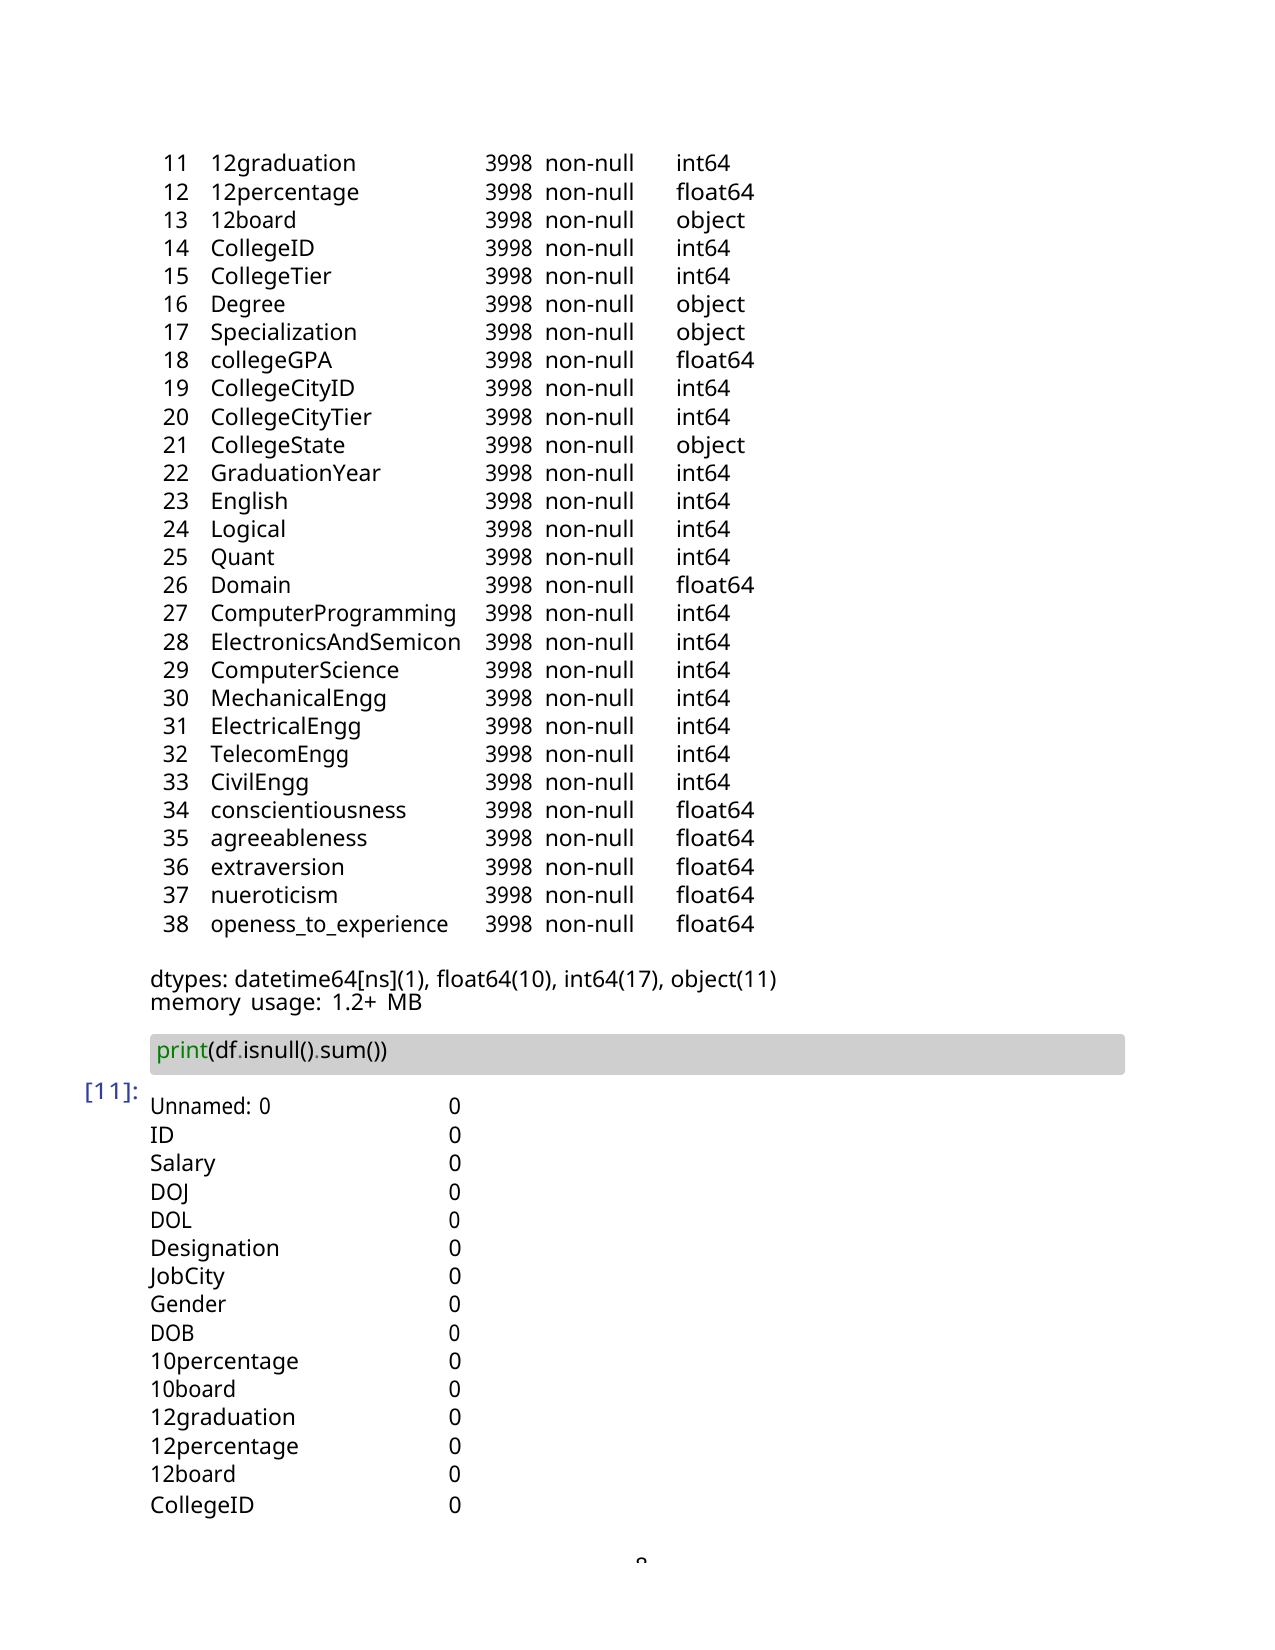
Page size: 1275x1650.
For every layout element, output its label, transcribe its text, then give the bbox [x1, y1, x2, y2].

text DOL 0 [150, 1206, 1137, 1234]
text 12graduation 0 [150, 1403, 1137, 1432]
table_cell 12 12percentage [158, 179, 473, 207]
text 10board 0 [150, 1375, 1137, 1403]
table_cell non-null [539, 826, 658, 854]
table_cell non-null [539, 348, 658, 376]
text DOB 0 [150, 1319, 1137, 1347]
table_cell 3998 [473, 320, 538, 348]
table_cell non-null [539, 235, 658, 263]
text Salary 0 [150, 1149, 1137, 1177]
table_cell int64 [658, 489, 764, 517]
table_cell non-null [539, 264, 658, 292]
table_header 11 12graduation [158, 150, 473, 179]
table_cell 3998 [473, 714, 538, 742]
table_cell non-null [539, 910, 658, 939]
table_cell non-null [539, 685, 658, 713]
table_cell 21 CollegeState [158, 432, 473, 460]
table_cell 3998 [473, 629, 538, 657]
table_cell 3998 [473, 432, 538, 460]
table_cell object [658, 432, 764, 460]
table_cell 24 Logical [158, 517, 473, 545]
table_cell non-null [539, 376, 658, 404]
table_cell 20 CollegeCityTier [158, 404, 473, 432]
table_cell 3998 [473, 854, 538, 882]
table_cell 36 extraversion [158, 854, 473, 882]
table_cell non-null [539, 854, 658, 882]
table_cell int64 [658, 657, 764, 685]
table_header int64 [658, 150, 764, 179]
table_cell 31 ElectricalEngg [158, 714, 473, 742]
text DOJ 0 [150, 1177, 1137, 1206]
text Gender 0 [150, 1290, 1137, 1319]
table_cell object [658, 207, 764, 235]
table_cell 3998 [473, 770, 538, 798]
table_cell float64 [658, 348, 764, 376]
table_cell int64 [658, 545, 764, 573]
table_cell int64 [658, 601, 764, 629]
table_cell 3998 [473, 657, 538, 685]
table_cell int64 [658, 264, 764, 292]
table_cell int64 [658, 517, 764, 545]
table_cell 3998 [473, 573, 538, 601]
table_cell non-null [539, 742, 658, 770]
table_cell 15 CollegeTier [158, 264, 473, 292]
table_cell 3998 [473, 348, 538, 376]
table_cell non-null [539, 601, 658, 629]
table_cell 34 conscientiousness [158, 798, 473, 826]
table_cell float64 [658, 179, 764, 207]
text [11]: [84, 1031, 144, 1106]
table_cell 14 CollegeID [158, 235, 473, 263]
table_cell non-null [539, 489, 658, 517]
table_cell 27 ComputerProgramming [158, 601, 473, 629]
table_cell 18 collegeGPA [158, 348, 473, 376]
table_cell 13 12board [158, 207, 473, 235]
table_cell non-null [539, 882, 658, 910]
table_cell 3998 [473, 798, 538, 826]
table_cell float64 [658, 826, 764, 854]
table_cell 3998 [473, 826, 538, 854]
table_cell float64 [658, 882, 764, 910]
table_cell int64 [658, 714, 764, 742]
table_cell 3998 [473, 179, 538, 207]
table_cell non-null [539, 714, 658, 742]
table_cell 25 Quant [158, 545, 473, 573]
table_cell 3998 [473, 742, 538, 770]
table_cell int64 [658, 770, 764, 798]
table_cell 19 CollegeCityID [158, 376, 473, 404]
table_cell 3998 [473, 882, 538, 910]
table_cell 32 TelecomEngg [158, 742, 473, 770]
table_cell int64 [658, 742, 764, 770]
table_header 3998 [473, 150, 538, 179]
text Designation 0 [150, 1234, 1137, 1262]
table_cell 30 MechanicalEngg [158, 685, 473, 713]
text 12percentage 0 [150, 1432, 1137, 1460]
table_cell int64 [658, 376, 764, 404]
table_cell object [658, 320, 764, 348]
table_cell 3998 [473, 235, 538, 263]
table_cell 38 openess_to_experience [158, 910, 473, 939]
table_cell 3998 [473, 685, 538, 713]
text 12board 0 [150, 1460, 1137, 1488]
table_cell 26 Domain [158, 573, 473, 601]
table_cell 3998 [473, 545, 538, 573]
table_cell non-null [539, 517, 658, 545]
table_cell object [658, 292, 764, 320]
table_cell non-null [539, 432, 658, 460]
table_cell non-null [539, 207, 658, 235]
table_cell 28 ElectronicsAndSemicon [158, 629, 473, 657]
table_cell int64 [658, 235, 764, 263]
table_cell 3998 [473, 404, 538, 432]
table_cell float64 [658, 854, 764, 882]
table_cell non-null [539, 179, 658, 207]
table_cell float64 [658, 910, 764, 939]
table_cell 3998 [473, 489, 538, 517]
table_cell 37 nueroticism [158, 882, 473, 910]
table_cell float64 [658, 798, 764, 826]
table_cell non-null [539, 657, 658, 685]
table_cell non-null [539, 320, 658, 348]
table_cell non-null [539, 798, 658, 826]
table_cell non-null [539, 770, 658, 798]
table_cell 3998 [473, 264, 538, 292]
table_cell 17 Specialization [158, 320, 473, 348]
table_cell 22 GraduationYear [158, 460, 473, 488]
table_cell int64 [658, 685, 764, 713]
table_cell 29 ComputerScience [158, 657, 473, 685]
table_cell 3998 [473, 517, 538, 545]
table_cell non-null [539, 292, 658, 320]
table_cell non-null [539, 545, 658, 573]
table_cell int64 [658, 629, 764, 657]
table_cell 3998 [473, 207, 538, 235]
text dtypes: datetime64[ns](1), float64(10), int64(17), object(11) memory usage: 1.2+ MB [150, 967, 842, 1017]
table_cell int64 [658, 460, 764, 488]
text CollegeID 0 [150, 1488, 1137, 1520]
table_cell 3998 [473, 292, 538, 320]
table_cell 3998 [473, 910, 538, 939]
table_cell 35 agreeableness [158, 826, 473, 854]
text JobCity 0 [150, 1262, 1137, 1290]
table_cell 16 Degree [158, 292, 473, 320]
table_cell 3998 [473, 460, 538, 488]
text ID 0 [150, 1121, 1137, 1149]
text Unnamed: 0 0 [150, 1043, 1137, 1121]
text 10percentage 0 [150, 1347, 1137, 1375]
table_cell non-null [539, 460, 658, 488]
table_header non-null [539, 150, 658, 179]
table_cell 3998 [473, 601, 538, 629]
table_cell non-null [539, 404, 658, 432]
table_cell float64 [658, 573, 764, 601]
table_cell 3998 [473, 376, 538, 404]
table_cell int64 [658, 404, 764, 432]
table_cell non-null [539, 629, 658, 657]
table_cell non-null [539, 573, 658, 601]
table_cell 23 English [158, 489, 473, 517]
table_cell 33 CivilEngg [158, 770, 473, 798]
